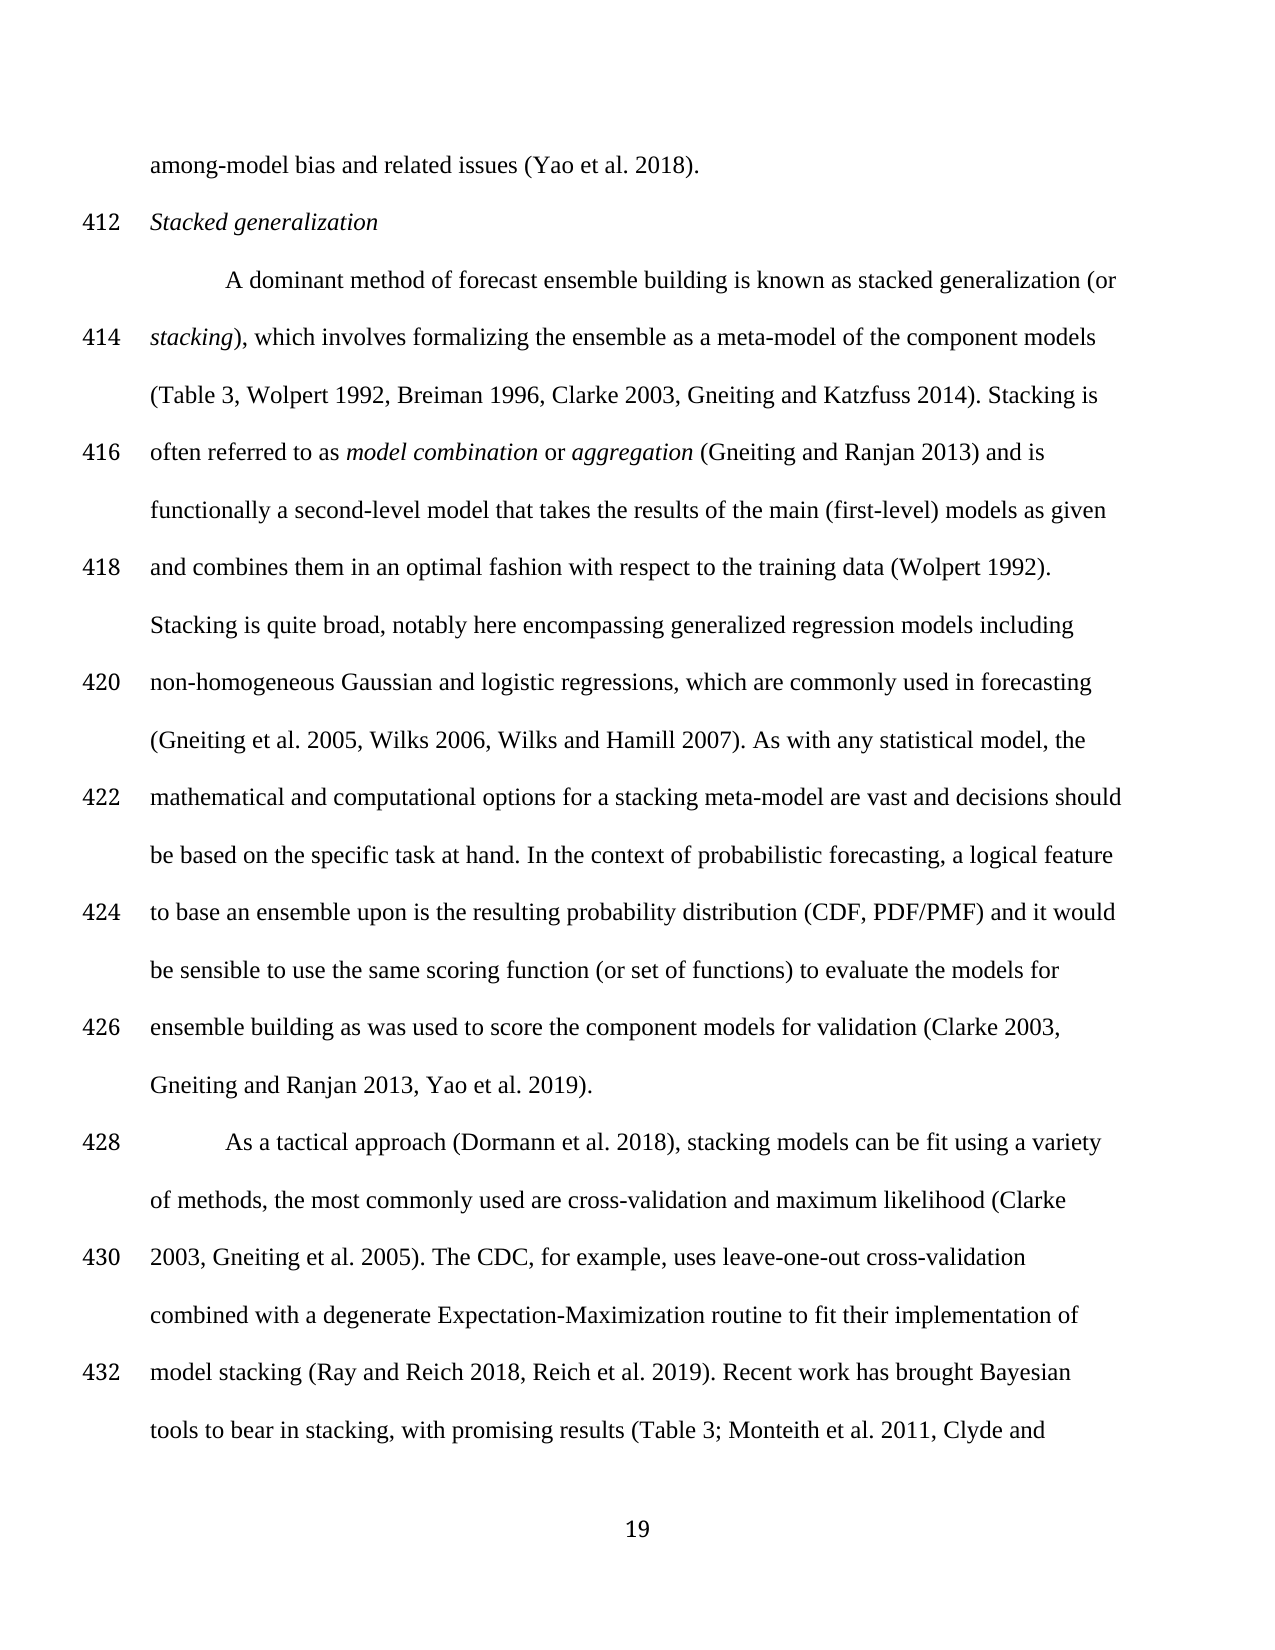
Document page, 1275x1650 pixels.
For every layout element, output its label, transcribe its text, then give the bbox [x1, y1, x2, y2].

text Stacked generalization [150, 207, 1125, 236]
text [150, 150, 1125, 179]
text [150, 1127, 1125, 1444]
text A dominant method of forecast ensemble building is known as stacked generalization (or stacking), which involves formalizing the ensemble as a meta-model of the component models (Table 3, Wolpert 1992, Breiman 1996, Clarke 2003, Gneiting and Katzfuss 2014). Stacking is often referred to as model combination or aggregation (Gneiting and Ranjan 2013) and is functionally a second-level model that takes the results of the main (first-level) models as given and combines them in an optimal fashion with respect to the training data (Wolpert 1992). Stacking is quite broad, notably here encompassing generalized regression models including non-homogeneous Gaussian and logistic regressions, which are commonly used in forecasting (Gneiting et al. 2005, Wilks 2006, Wilks and Hamill 2007). As with any statistical model, the mathematical and computational options for a stacking meta-model are vast and decisions should be based on the specific task at hand. In the context of probabilistic forecasting, a logical feature to base an ensemble upon is the resulting probability distribution (CDF, PDF/PMF) and it would be sensible to use the same scoring function (or set of functions) to evaluate the models for ensemble building as was used to score the component models for validation (Clarke 2003, Gneiting and Ranjan 2013, Yao et al. 2019). [150, 265, 1125, 1099]
